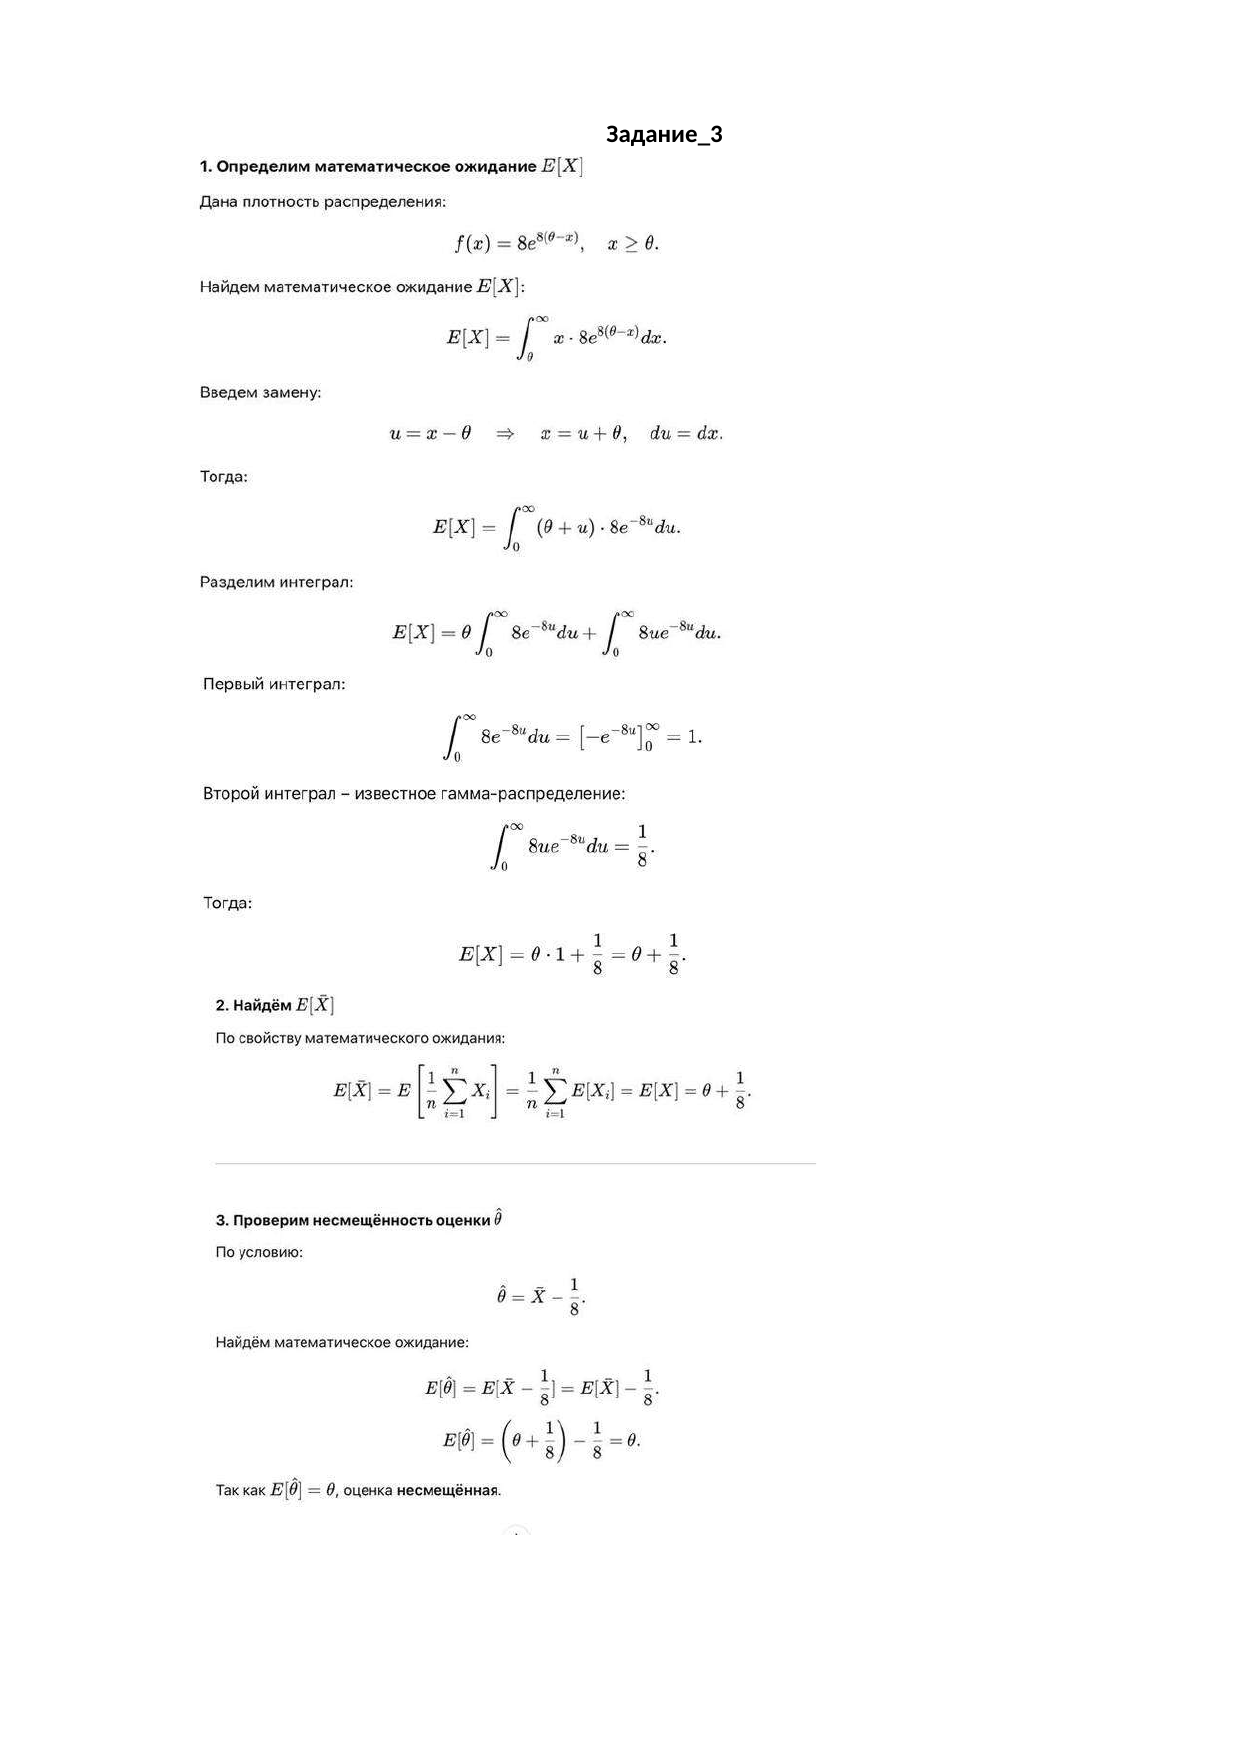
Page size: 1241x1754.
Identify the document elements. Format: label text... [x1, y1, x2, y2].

picture [177, 148, 817, 1535]
text Задание_3 [177, 118, 1152, 149]
